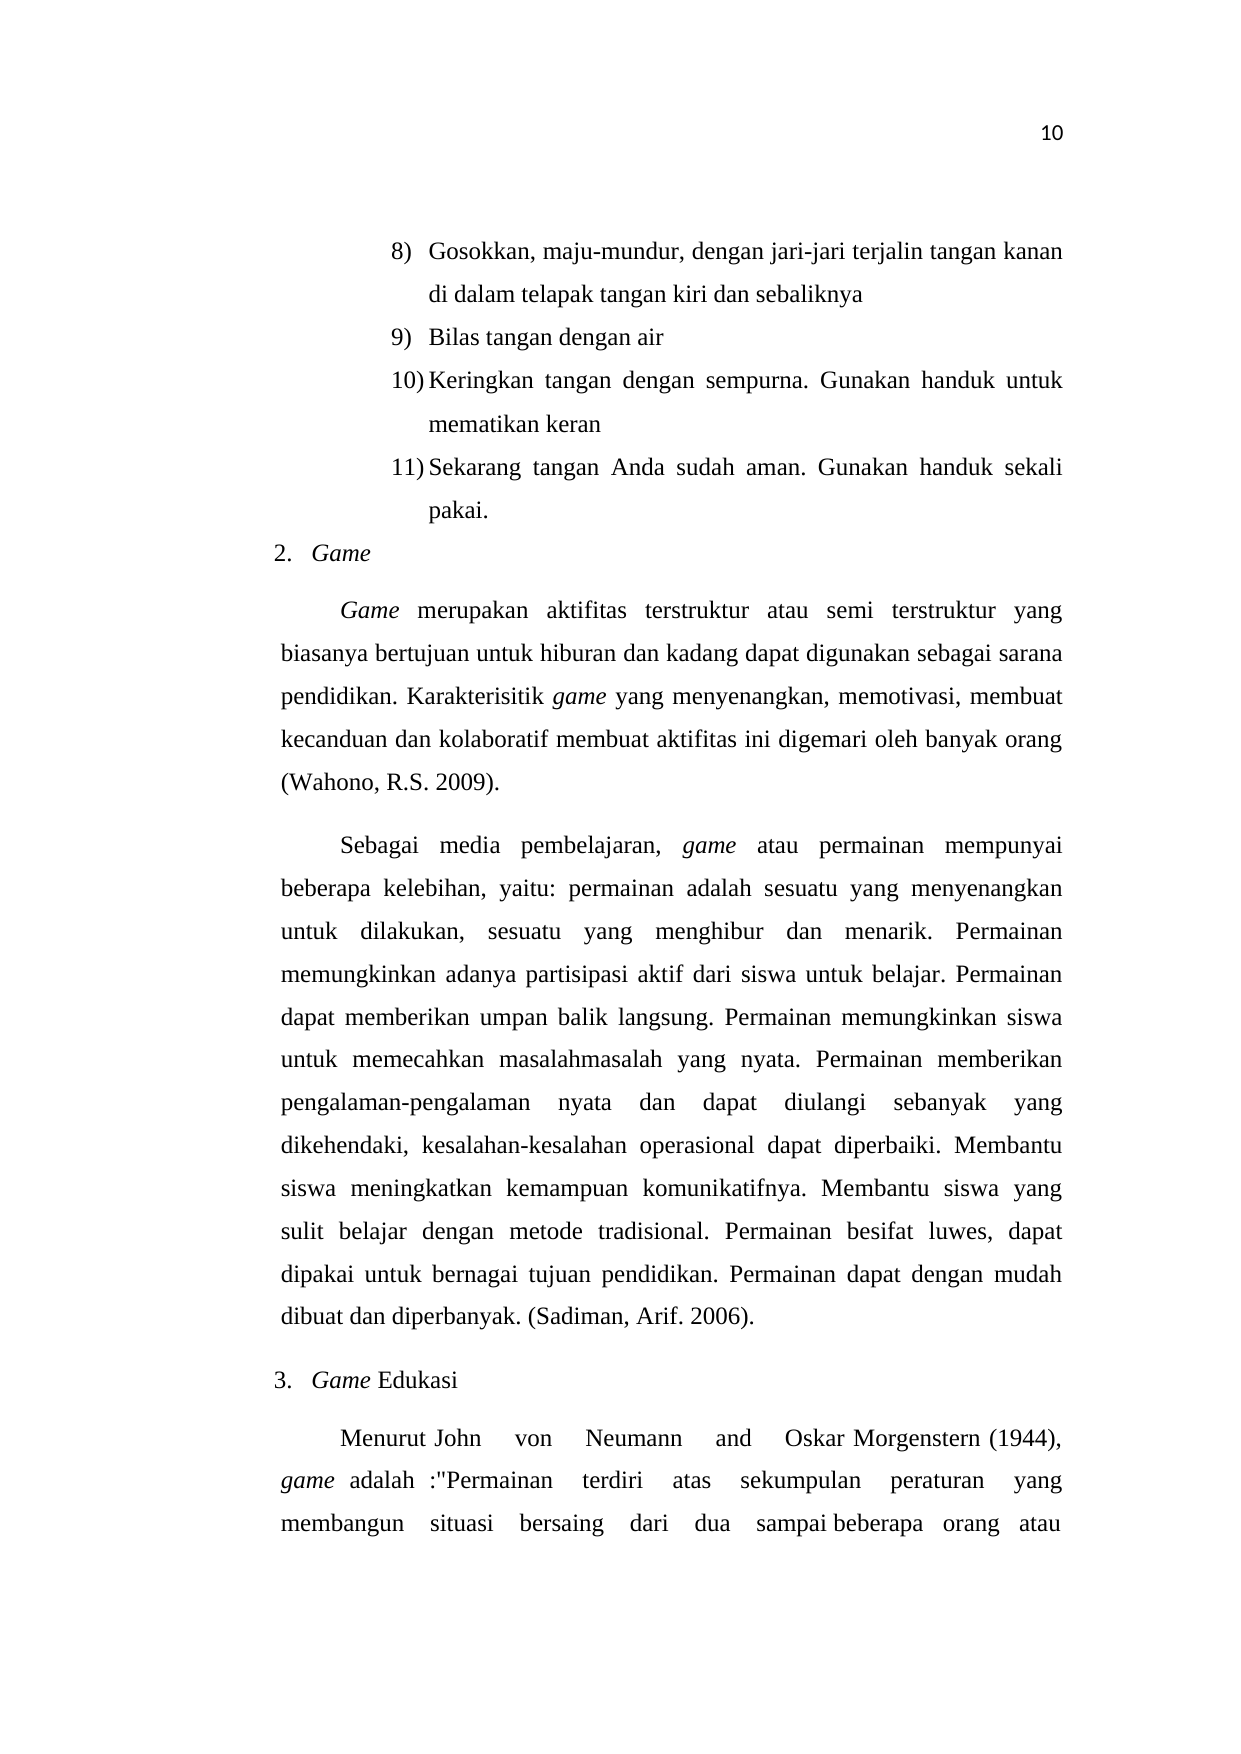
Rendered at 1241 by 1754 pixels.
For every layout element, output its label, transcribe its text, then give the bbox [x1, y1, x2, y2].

text Game merupakan aktifitas terstruktur atau semi terstruktur yang biasanya bertujuan untuk hiburan dan kadang dapat digunakan sebagai sarana pendidikan. Karakterisitik game yang menyenangkan, memotivasi, membuat kecanduan dan kolaboratif membuat aktifitas ini digemari oleh banyak orang (Wahono, R.S. 2009). [281, 596, 1063, 796]
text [281, 1423, 1063, 1537]
list Sekarang tangan Anda sudah aman. Gunakan handuk sekali pakai. [391, 452, 1063, 524]
list Gosokkan, maju-mundur, dengan jari-jari terjalin tangan kanan di dalam telapak tangan kiri dan sebaliknya [391, 236, 1063, 308]
list Game Edukasi [274, 1365, 1063, 1394]
list Bilas tangan dengan air [391, 322, 1063, 351]
list Keringkan tangan dengan sempurna. Gunakan handuk untuk mematikan keran [391, 366, 1063, 437]
list Game [274, 538, 1063, 567]
text Sebagai media pembelajaran, game atau permainan mempunyai beberapa kelebihan, yaitu: permainan adalah sesuatu yang menyenangkan untuk dilakukan, sesuatu yang menghibur dan menarik. Permainan memungkinkan adanya partisipasi aktif dari siswa untuk belajar. Permainan dapat memberikan umpan balik langsung. Permainan memungkinkan siswa untuk memecahkan masalahmasalah yang nyata. Permainan memberikan pengalaman-pengalaman nyata dan dapat diulangi sebanyak yang dikehendaki, kesalahan-kesalahan operasional dapat diperbaiki. Membantu siswa meningkatkan kemampuan komunikatifnya. Membantu siswa yang sulit belajar dengan metode tradisional. Permainan besifat luwes, dapat dipakai untuk bernagai tujuan pendidikan. Permainan dapat dengan mudah dibuat dan diperbanyak. (Sadiman, Arif. 2006). [281, 831, 1063, 1330]
